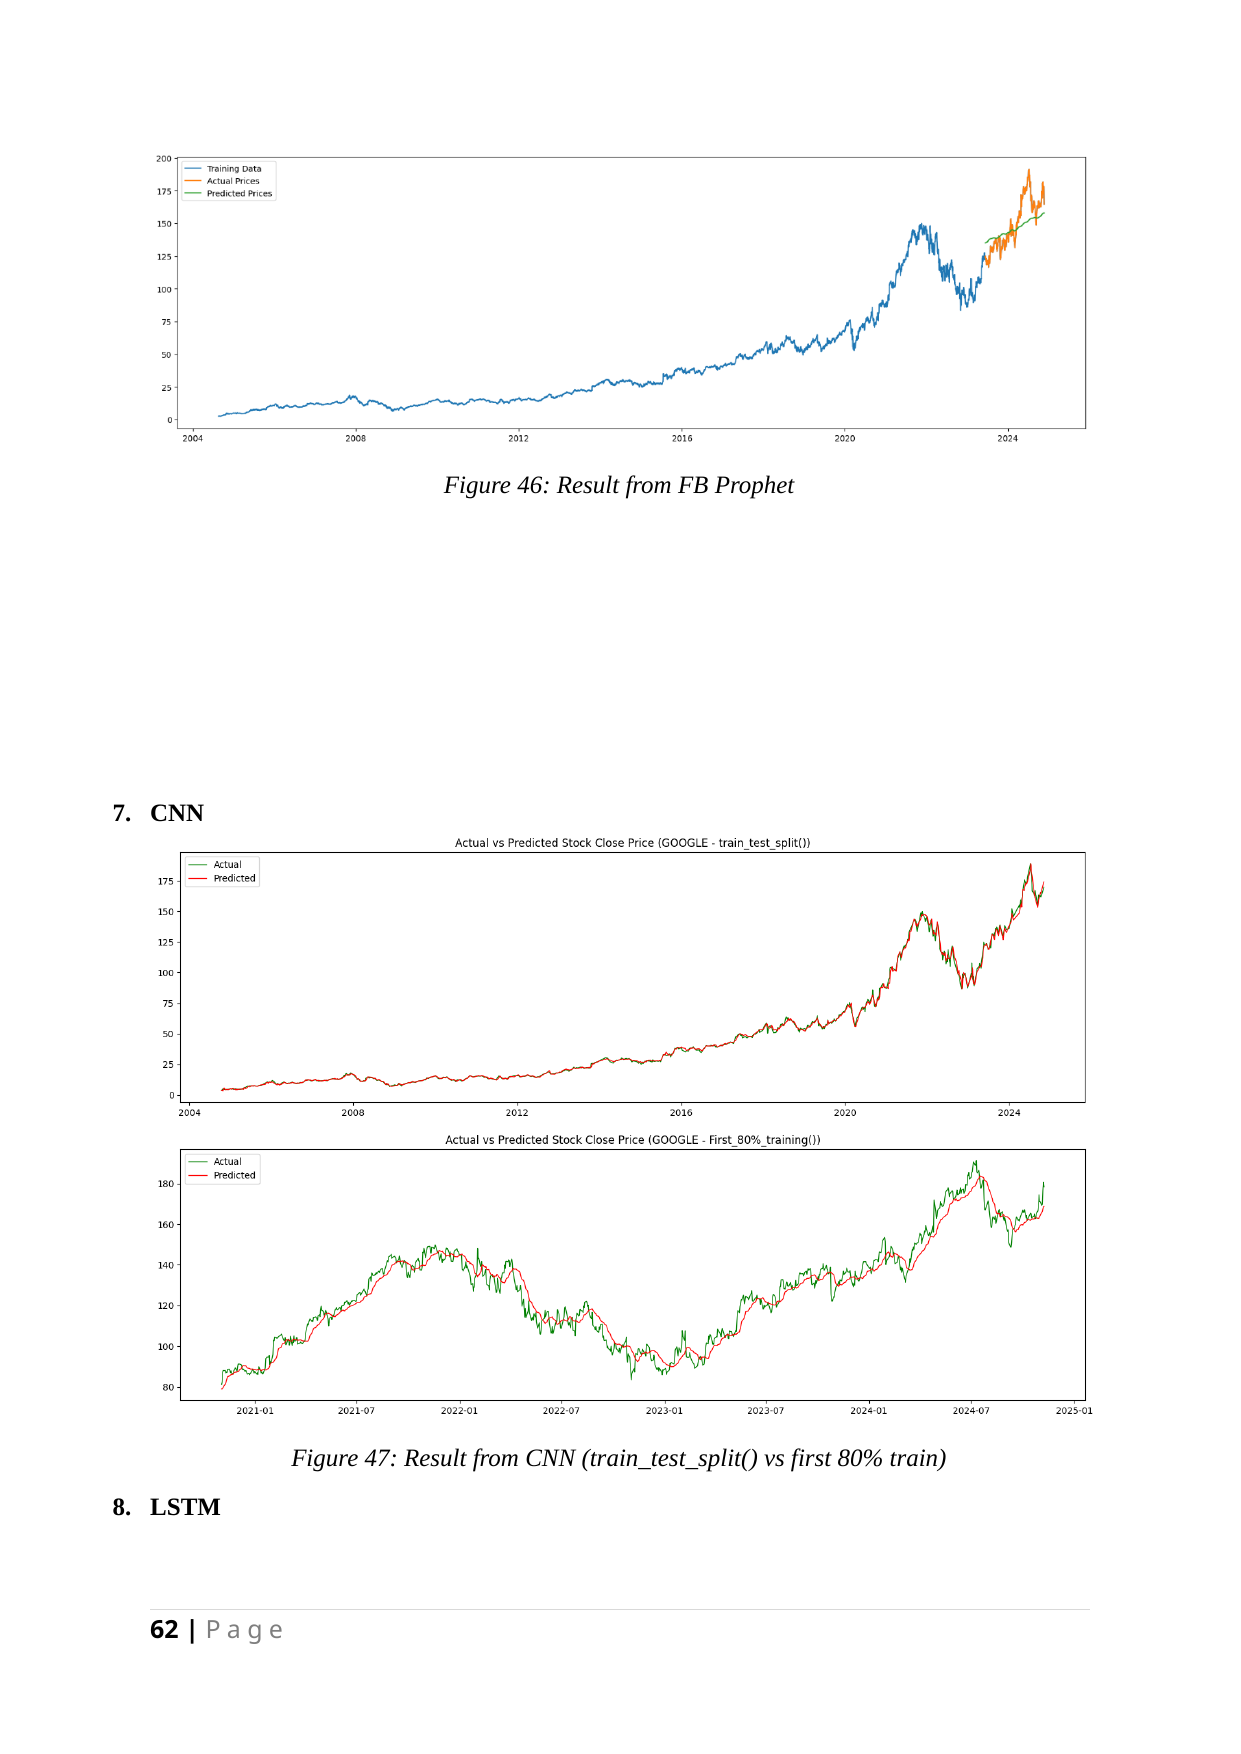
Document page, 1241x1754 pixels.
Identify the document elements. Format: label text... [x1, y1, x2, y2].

picture [150, 831, 1091, 1124]
picture [150, 150, 1091, 448]
text Figure 47: Result from CNN (train_test_split() vs first 80% train) [150, 1443, 1090, 1472]
list LSTM [112, 1492, 1090, 1521]
list CNN [112, 798, 1090, 827]
picture [150, 1128, 1099, 1422]
text Figure 46: Result from FB Prophet [150, 470, 1090, 498]
